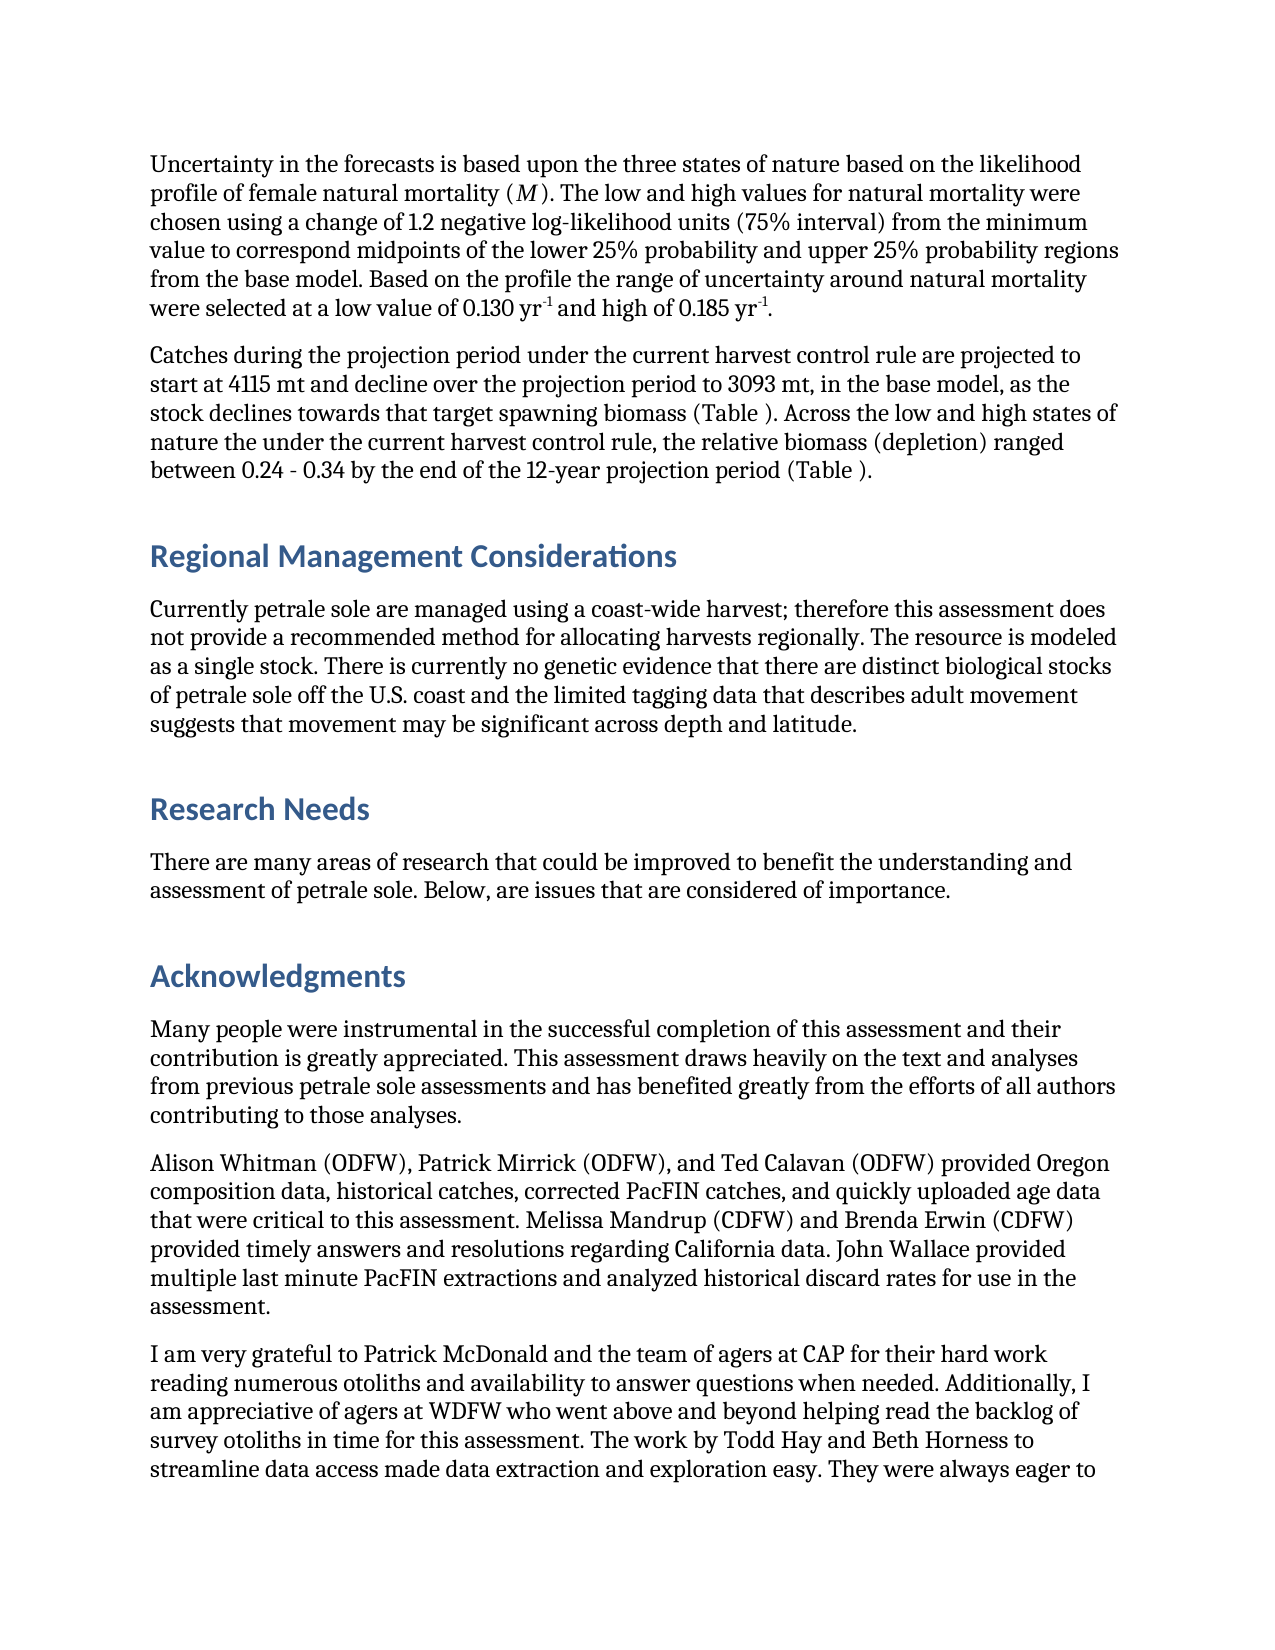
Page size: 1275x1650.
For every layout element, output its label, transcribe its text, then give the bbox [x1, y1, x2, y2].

text There are many areas of research that could be improved to benefit the understanding and assessment of petrale sole. Below, are issues that are considered of importance. [150, 848, 1125, 905]
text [150, 1340, 1125, 1483]
text Currently petrale sole are managed using a coast-wide harvest; therefore this assessment does not provide a recommended method for allocating harvests regionally. The resource is modeled as a single stock. There is currently no genetic evidence that there are distinct biological stocks of petrale sole off the U.S. coast and the limited tagging data that describes adult movement suggests that movement may be significant across depth and latitude. [150, 594, 1125, 738]
text Uncertainty in the forecasts is based upon the three states of nature based on the likelihood profile of female natural mortality (). The low and high values for natural mortality were chosen using a change of 1.2 negative log-likelihood units (75% interval) from the minimum value to correspond midpoints of the lower 25% probability and upper 25% probability regions from the base model. Based on the profile the range of uncertainty around natural mortality were selected at a low value of 0.130 yr-1 and high of 0.185 yr-1. [150, 150, 1125, 322]
subtitle Research Needs [150, 788, 1125, 829]
subtitle Regional Management Considerations [150, 535, 1125, 576]
subtitle Acknowledgments [150, 955, 1125, 996]
text Many people were instrumental in the successful completion of this assessment and their contribution is greatly appreciated. This assessment draws heavily on the text and analyses from previous petrale sole assessments and has benefited greatly from the efforts of all authors contributing to those analyses. [150, 1015, 1125, 1130]
text Catches during the projection period under the current harvest control rule are projected to start at 4115 mt and decline over the projection period to 3093 mt, in the base model, as the stock declines towards that target spawning biomass (Table ). Across the low and high states of nature the under the current harvest control rule, the relative biomass (depletion) ranged between 0.24 - 0.34 by the end of the 12-year projection period (Table ). [150, 341, 1125, 485]
text Alison Whitman (ODFW), Patrick Mirrick (ODFW), and Ted Calavan (ODFW) provided Oregon composition data, historical catches, corrected PacFIN catches, and quickly uploaded age data that were critical to this assessment. Melissa Mandrup (CDFW) and Brenda Erwin (CDFW) provided timely answers and resolutions regarding California data. John Wallace provided multiple last minute PacFIN extractions and analyzed historical discard rates for use in the assessment. [150, 1148, 1125, 1321]
